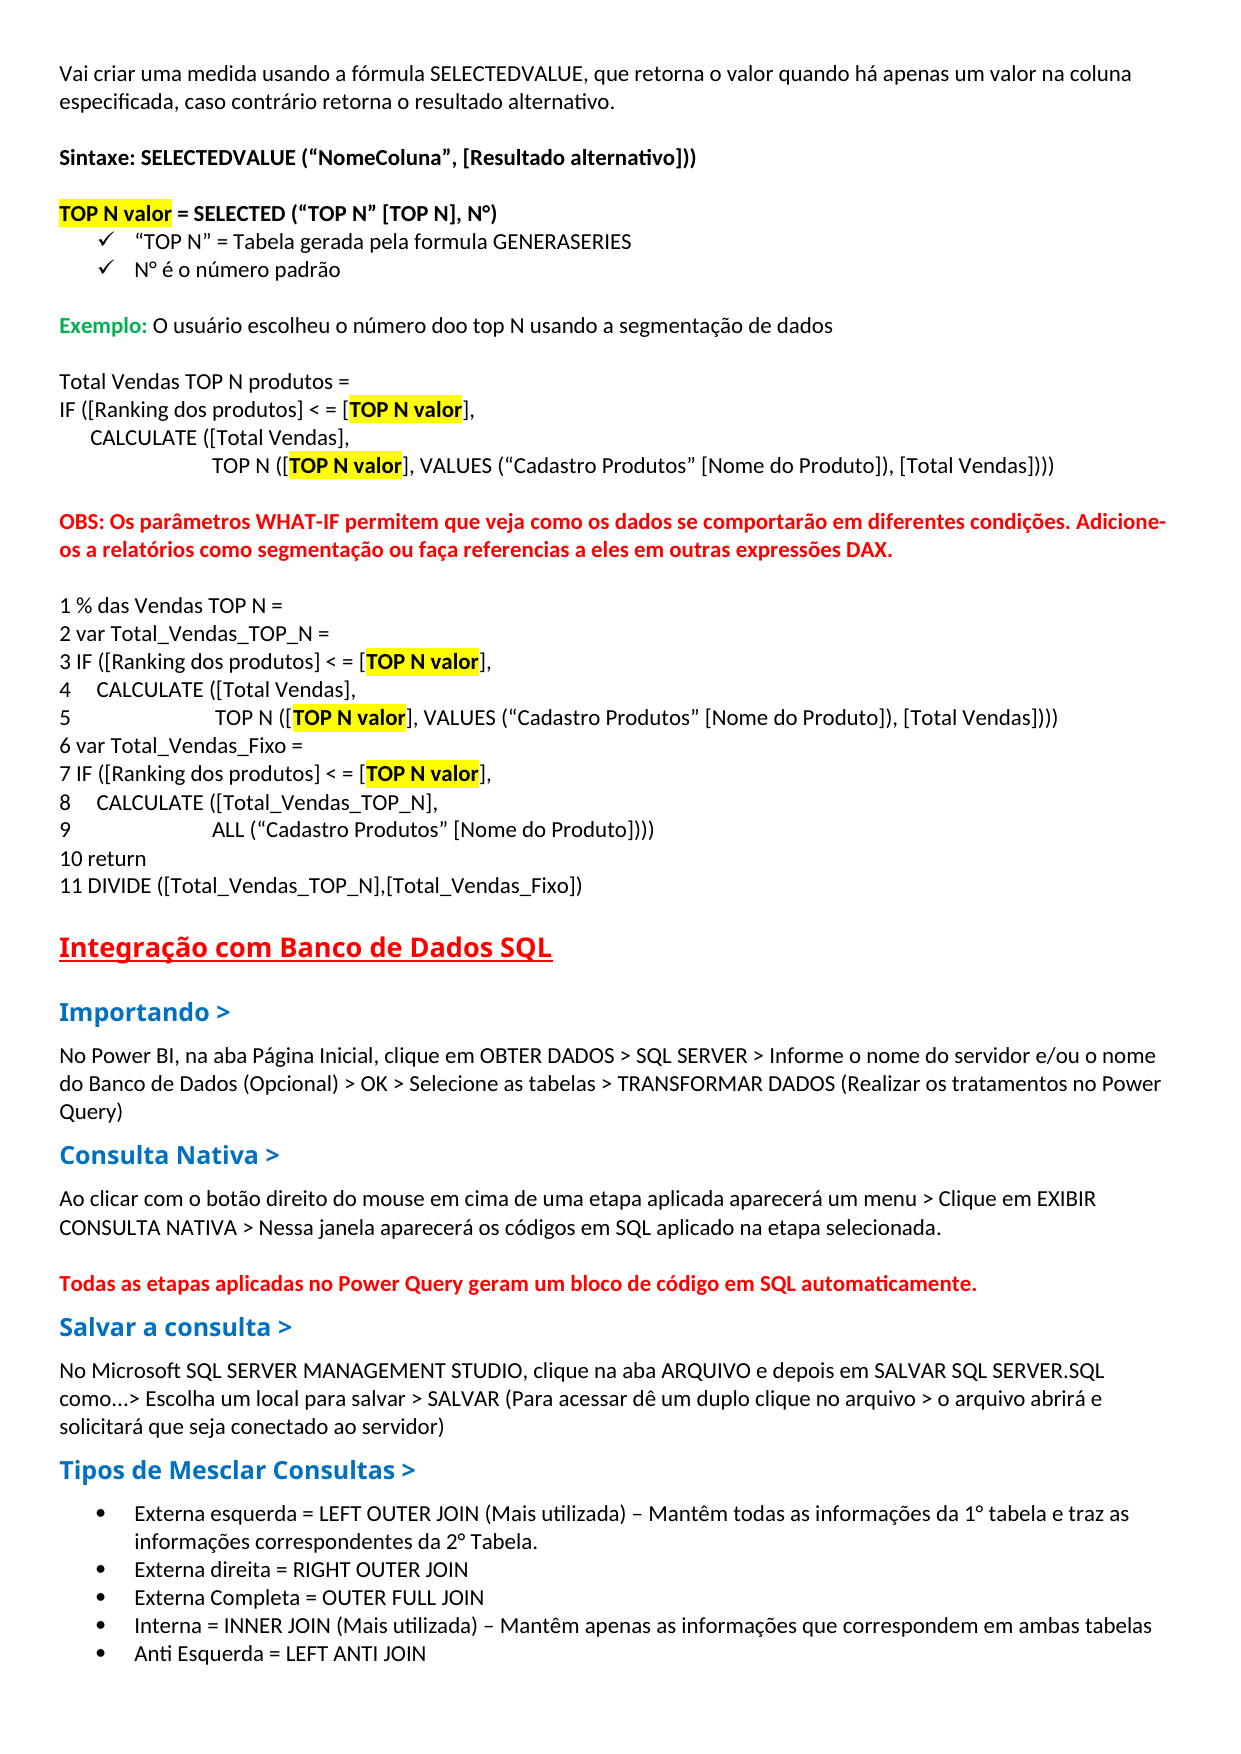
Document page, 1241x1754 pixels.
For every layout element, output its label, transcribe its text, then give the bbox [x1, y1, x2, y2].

text IF ([Ranking dos produtos] < = [TOP N valor], [59, 395, 349, 423]
subtitle Tipos de Mesclar Consultas > [59, 1452, 1181, 1486]
subtitle Consulta Nativa > [59, 1138, 1181, 1172]
text 4 CALCULATE ([Total Vendas], [59, 676, 1181, 703]
text No Microsoft SQL SERVER MANAGEMENT STUDIO, clique na aba ARQUIVO e depois em SALVAR SQL SERVER.SQL como...> Escolha um local para salvar > SALVAR (Para acessar dê um duplo clique no arquivo > o arquivo abrirá e solicitará que seja conectado ao servidor) [59, 1356, 1181, 1440]
text TOP N ([TOP N valor], VALUES (“Cadastro Produtos” [Nome do Produto]), [Total Vendas]))) [402, 451, 1181, 479]
list N° é o número padrão [97, 255, 1181, 283]
text 9 ALL (“Cadastro Produtos” [Nome do Produto]))) [59, 816, 1181, 844]
list “TOP N” = Tabela gerada pela formula GENERASERIES [97, 227, 1181, 255]
text TOP N valor = SELECTED (“TOP N” [TOP N], N°) [172, 199, 1181, 227]
text 8 CALCULATE ([Total_Vendas_TOP_N], [59, 788, 1181, 816]
text 7 IF ([Ranking dos produtos] < = [TOP N valor], [59, 759, 1181, 788]
list Externa direita = RIGHT OUTER JOIN [97, 1555, 1181, 1583]
list Interna = INNER JOIN (Mais utilizada) – Mantêm apenas as informações que correspondem em ambas tabelas [97, 1611, 1181, 1639]
list Externa Completa = OUTER FULL JOIN [97, 1583, 1181, 1611]
text 2 var Total_Vendas_TOP_N = [59, 619, 1181, 647]
text 6 var Total_Vendas_Fixo = [59, 732, 1181, 759]
text 11 DIVIDE ([Total_Vendas_TOP_N],[Total_Vendas_Fixo]) [59, 872, 1181, 900]
text Todas as etapas aplicadas no Power Query geram um bloco de código em SQL automaticamente. [59, 1269, 1181, 1297]
text 1 % das Vendas TOP N = [59, 591, 1181, 619]
list Anti Esquerda = LEFT ANTI JOIN [97, 1639, 1181, 1667]
subtitle Integração com Banco de Dados SQL [59, 929, 1181, 966]
text Sintaxe: SELECTEDVALUE (“NomeColuna”, [Resultado alternativo])) [59, 143, 1181, 171]
list Externa esquerda = LEFT OUTER JOIN (Mais utilizada) – Mantêm todas as informações da 1° tabela e traz as informações correspondentes da 2° Tabela. [97, 1499, 1181, 1555]
text CALCULATE ([Total Vendas], [59, 423, 1181, 451]
text 10 return [59, 844, 1181, 872]
text 3 IF ([Ranking dos produtos] < = [TOP N valor], [59, 647, 1181, 676]
text Exemplo: O usuário escolheu o número doo top N usando a segmentação de dados [59, 311, 1181, 339]
text Vai criar uma medida usando a fórmula SELECTEDVALUE, que retorna o valor quando há apenas um valor na coluna especificada, caso contrário retorna o resultado alternativo. [59, 59, 1181, 115]
text Total Vendas TOP N produtos = [59, 367, 1181, 395]
text No Power BI, na aba Página Inicial, clique em OBTER DADOS > SQL SERVER > Informe o nome do servidor e/ou o nome do Banco de Dados (Opcional) > OK > Selecione as tabelas > TRANSFORMAR DADOS (Realizar os tratamentos no Power Query) [59, 1041, 1181, 1126]
text OBS: Os parâmetros WHAT-IF permitem que veja como os dados se comportarão em diferentes condições. Adicione-os a relatórios como segmentação ou faça referencias a eles em outras expressões DAX. [59, 507, 1181, 563]
subtitle Salvar a consulta > [59, 1309, 1181, 1343]
text 5 TOP N ([TOP N valor], VALUES (“Cadastro Produtos” [Nome do Produto]), [Total Vendas]))) [59, 703, 1181, 732]
text IF ([Ranking dos produtos] < = [TOP N valor], [462, 395, 1181, 423]
text Ao clicar com o botão direito do mouse em cima de uma etapa aplicada aparecerá um menu > Clique em EXIBIR CONSULTA NATIVA > Nessa janela aparecerá os códigos em SQL aplicado na etapa selecionada. [59, 1184, 1181, 1241]
subtitle Importando > [59, 995, 1181, 1029]
